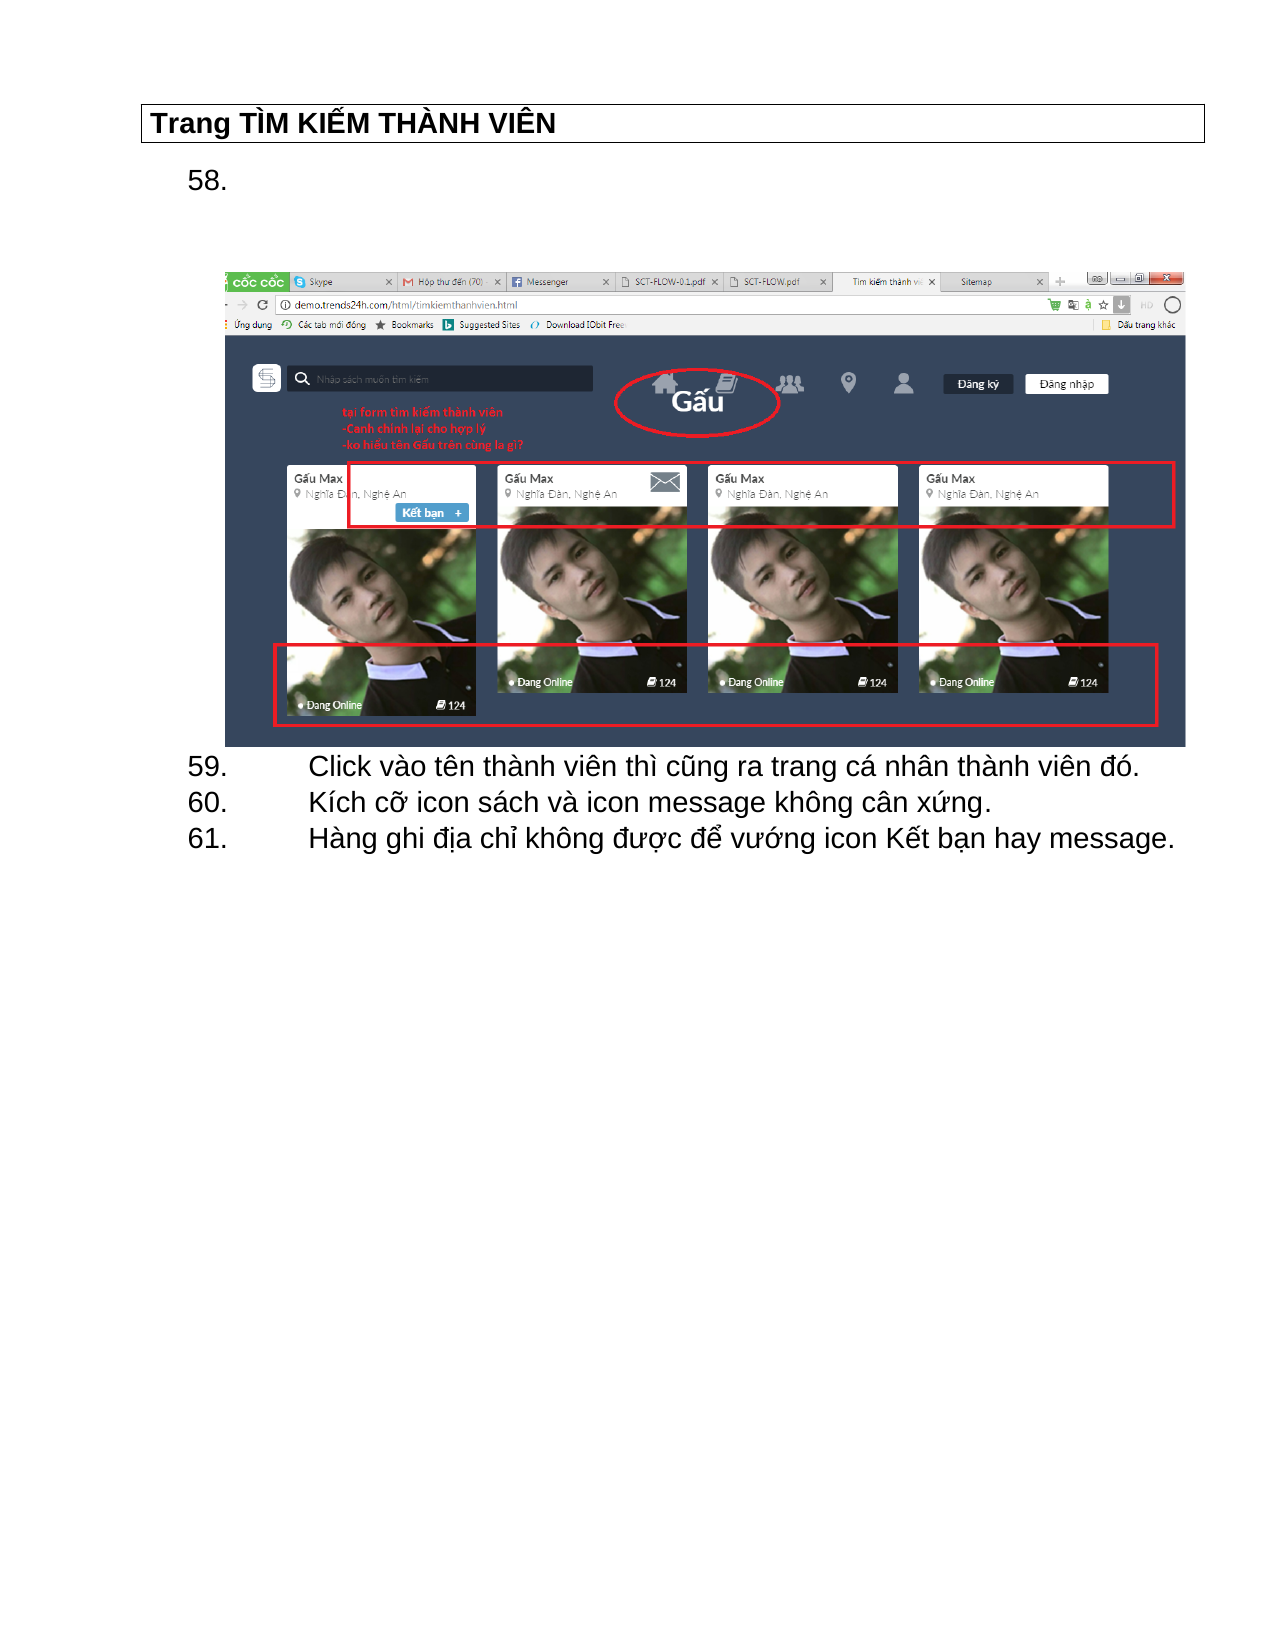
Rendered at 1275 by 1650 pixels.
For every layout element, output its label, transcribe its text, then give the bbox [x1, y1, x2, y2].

list Kích cỡ icon sách và icon message không cân xứng. [187, 785, 1196, 818]
text Trang TÌM KIẾM THÀNH VIÊN [142, 105, 1204, 142]
list Hàng ghi địa chỉ không được để vướng icon Kết bạn hay message. [187, 821, 1196, 854]
list Click vào tên thành viên thì cũng ra trang cá nhân thành viên đó. [187, 748, 1196, 782]
picture [225, 198, 1200, 747]
